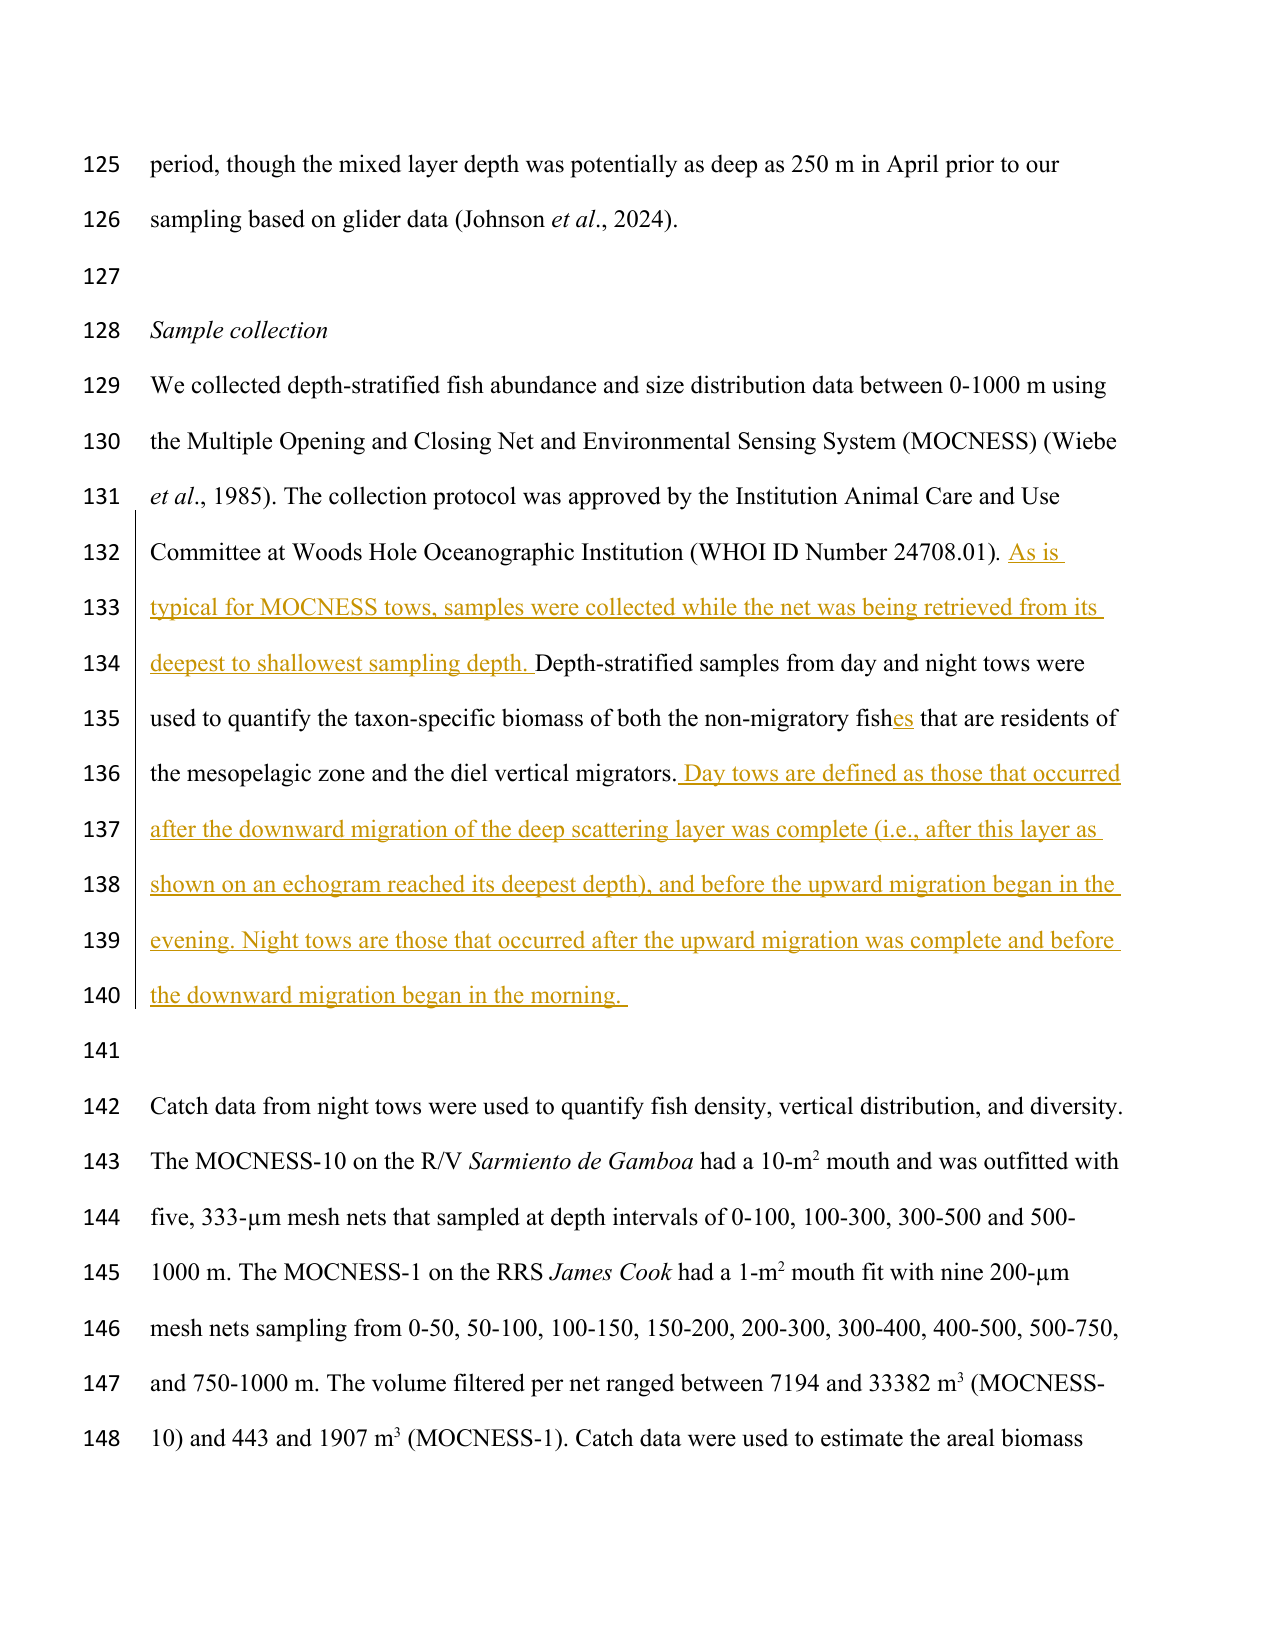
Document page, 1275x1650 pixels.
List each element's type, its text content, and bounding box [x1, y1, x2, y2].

text Sample collection [150, 316, 1125, 344]
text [150, 372, 1125, 1452]
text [150, 150, 1125, 233]
